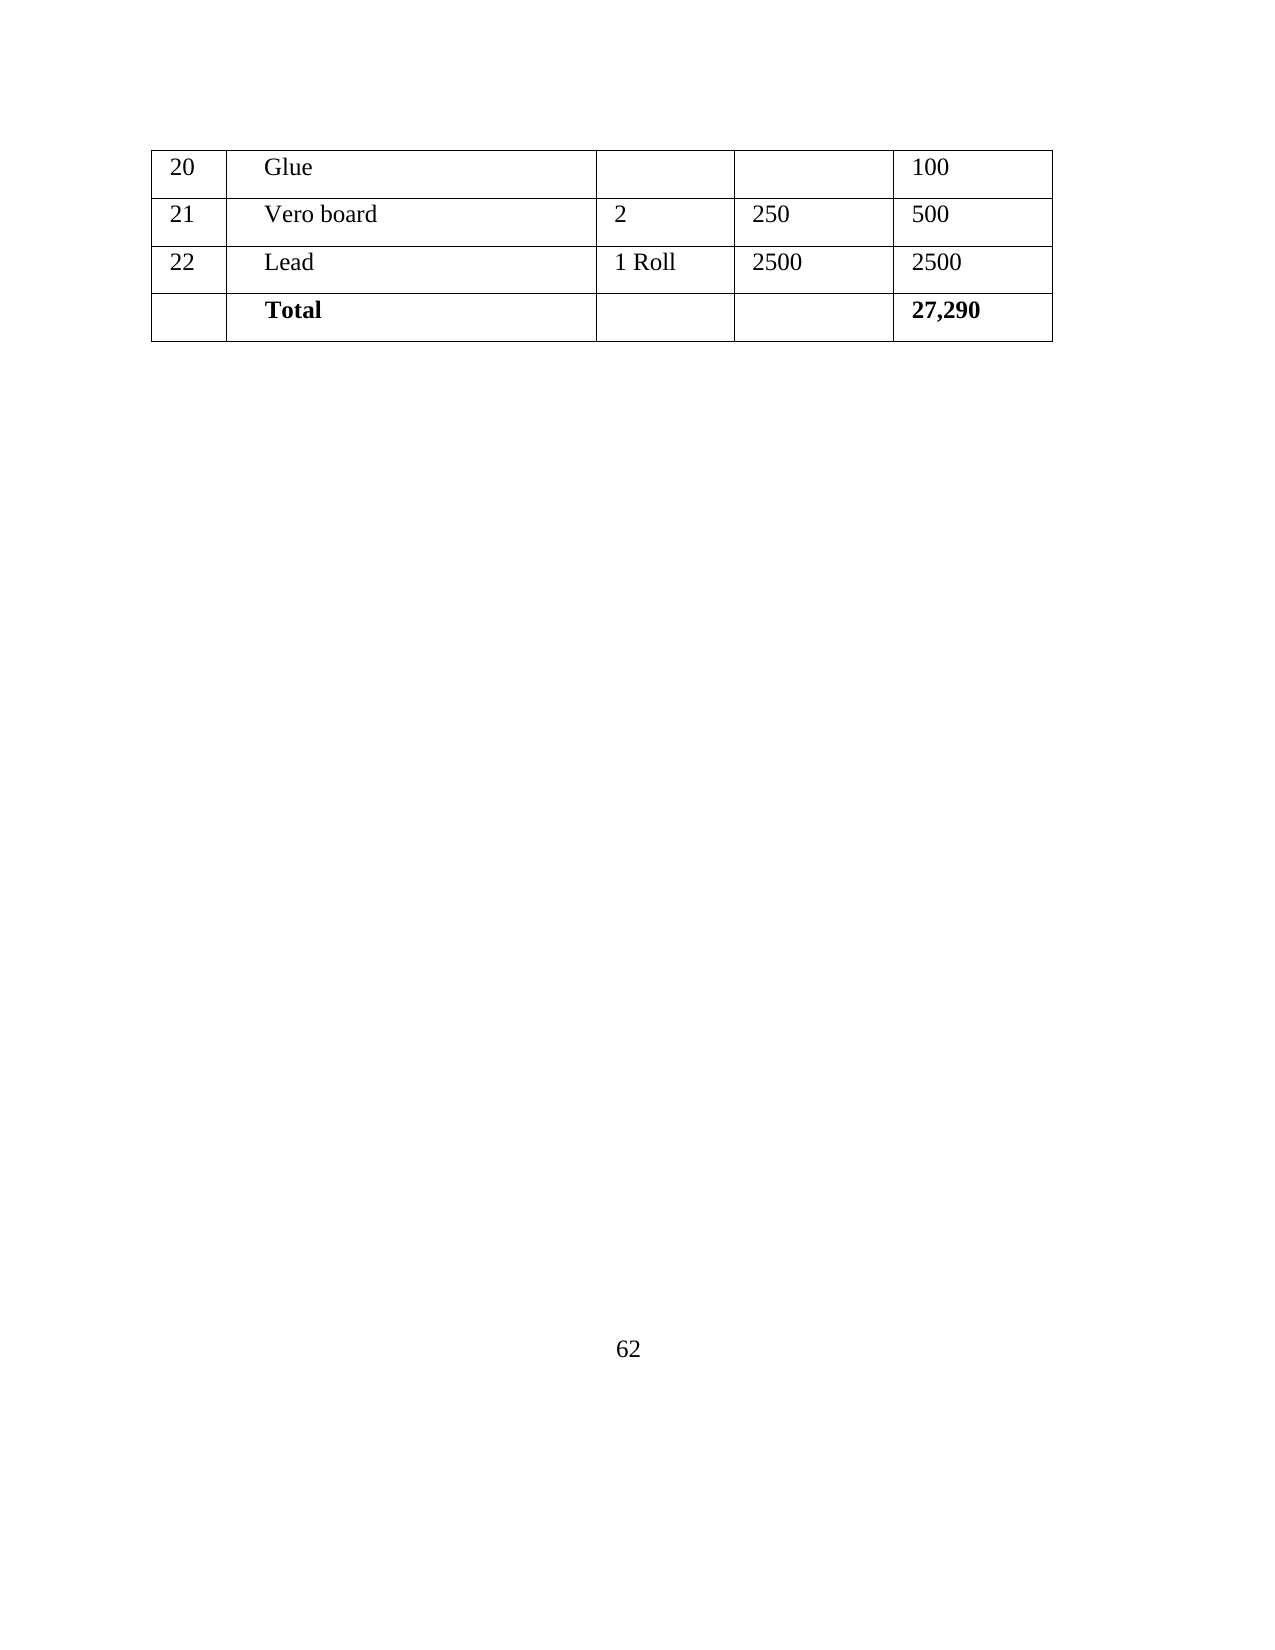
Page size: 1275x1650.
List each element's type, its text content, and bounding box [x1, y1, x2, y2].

table_cell 27,290 [894, 294, 1052, 341]
table_cell [597, 151, 734, 198]
table_cell 250 [735, 199, 893, 246]
table_cell Total [227, 294, 596, 341]
table_cell 1 Roll [597, 247, 734, 293]
table_cell [735, 151, 893, 198]
table_cell [597, 294, 734, 341]
table_cell 20 [152, 151, 226, 198]
table_cell [735, 294, 893, 341]
table_cell 22 [152, 247, 226, 293]
table_cell 2500 [894, 247, 1052, 293]
table_cell Glue [227, 151, 596, 198]
text 62 [159, 1334, 1125, 1363]
table_cell Vero board [227, 199, 596, 246]
table_cell 2 [597, 199, 734, 246]
table_cell [152, 294, 226, 341]
table_cell 2500 [735, 247, 893, 293]
table_cell Lead [227, 247, 596, 293]
table_cell 21 [152, 199, 226, 246]
table_cell 100 [894, 151, 1052, 198]
table_cell 500 [894, 199, 1052, 246]
